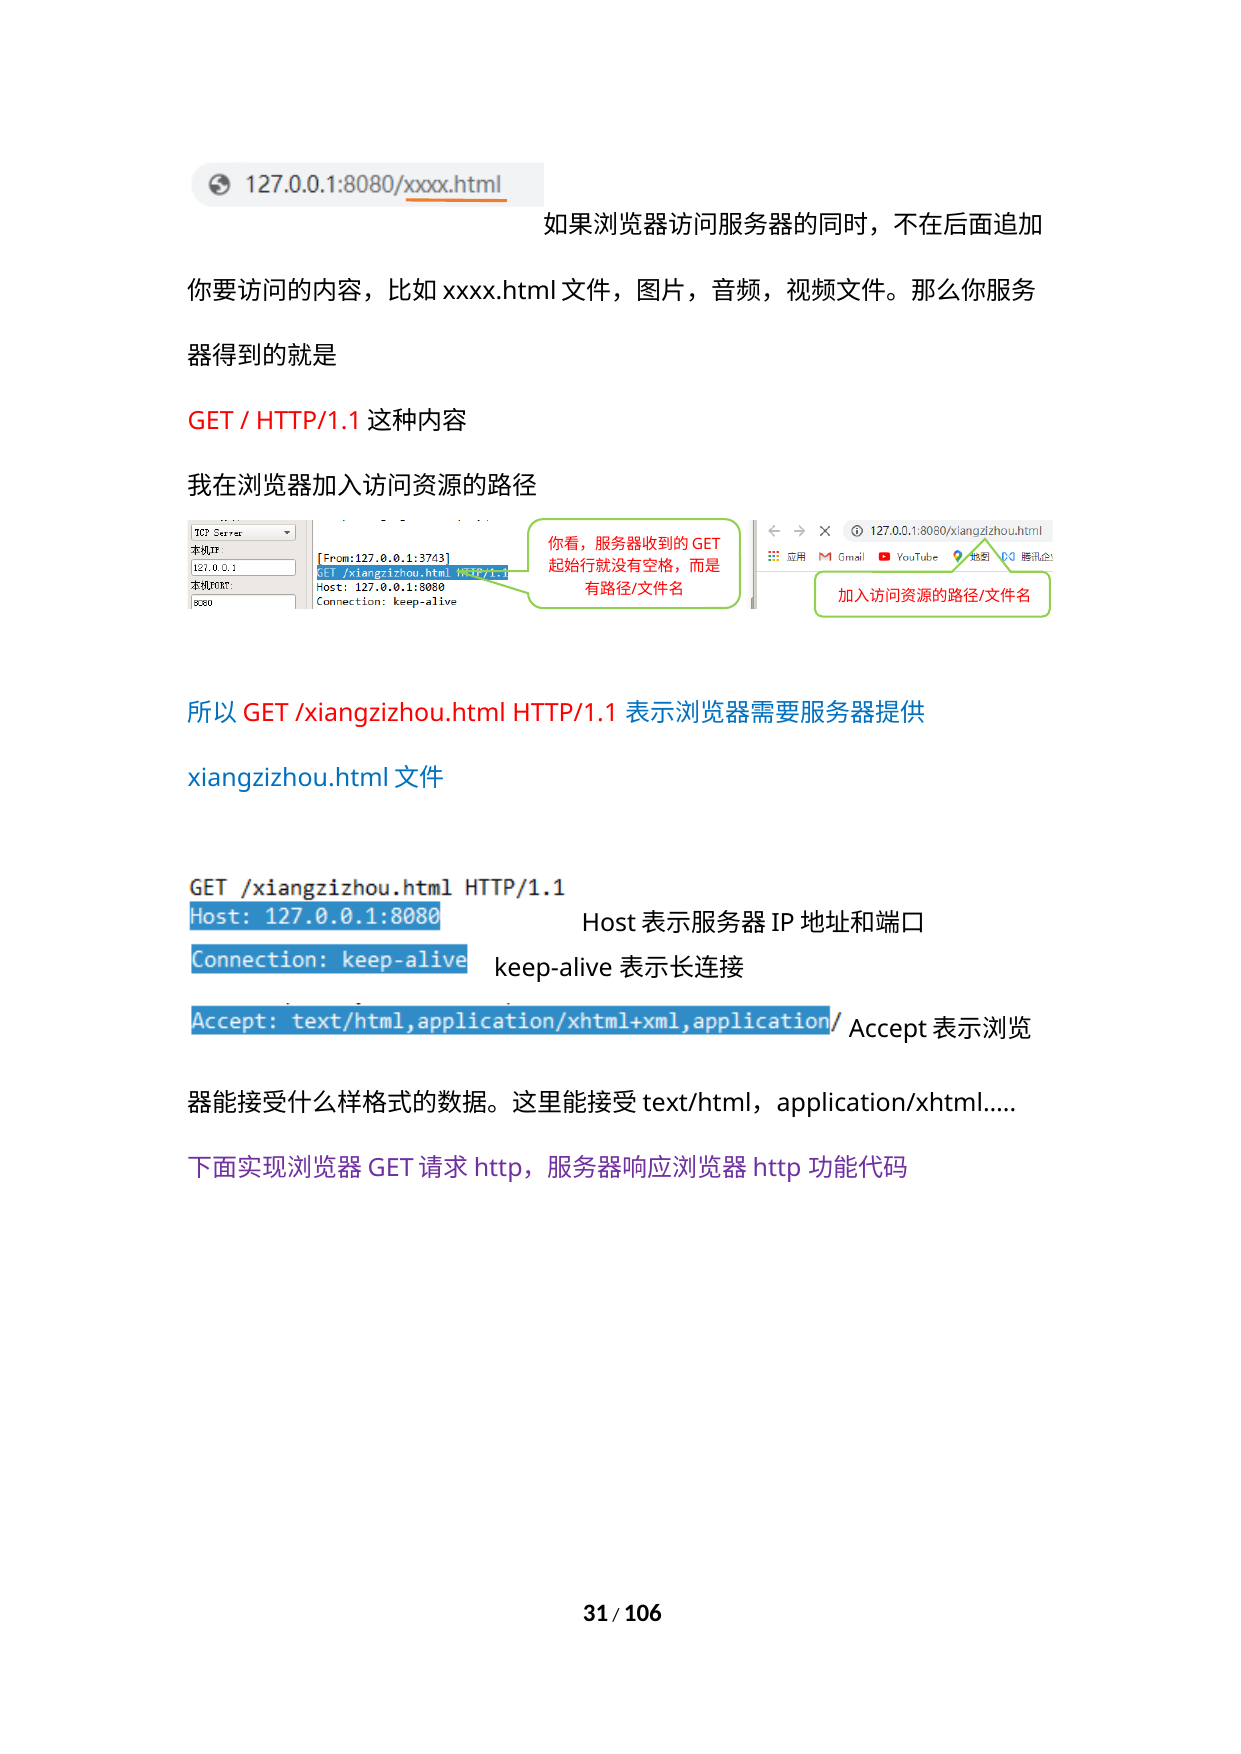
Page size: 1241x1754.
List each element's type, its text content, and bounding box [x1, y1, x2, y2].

text 我在浏览器加入访问资源的路径 [187, 451, 1053, 516]
picture [187, 938, 488, 977]
text keep-alive 表示长连接 [187, 938, 1053, 1003]
picture [817, 542, 1048, 609]
text 所以GET /xiangzizhou.html HTTP/1.1 表示浏览器需要服务器提供xiangzizhou.html文件 [187, 678, 1053, 808]
text Accept表示浏览器能接受什么样格式的数据。这里能接受text/html，application/xhtml….. [187, 1003, 1053, 1133]
picture [187, 158, 544, 218]
picture [187, 1003, 849, 1038]
picture [187, 520, 537, 609]
picture [187, 873, 575, 932]
text 下面实现浏览器GET请求http，服务器响应浏览器http 功能代码 [187, 1133, 1053, 1198]
text 如果浏览器访问服务器的同时，不在后面追加你要访问的内容，比如xxxx.html文件，图片，音频，视频文件。那么你服务器得到的就是 [187, 158, 1053, 386]
text GET / HTTP/1.1这种内容 [187, 386, 1053, 451]
picture [731, 520, 1053, 609]
picture [470, 521, 738, 607]
